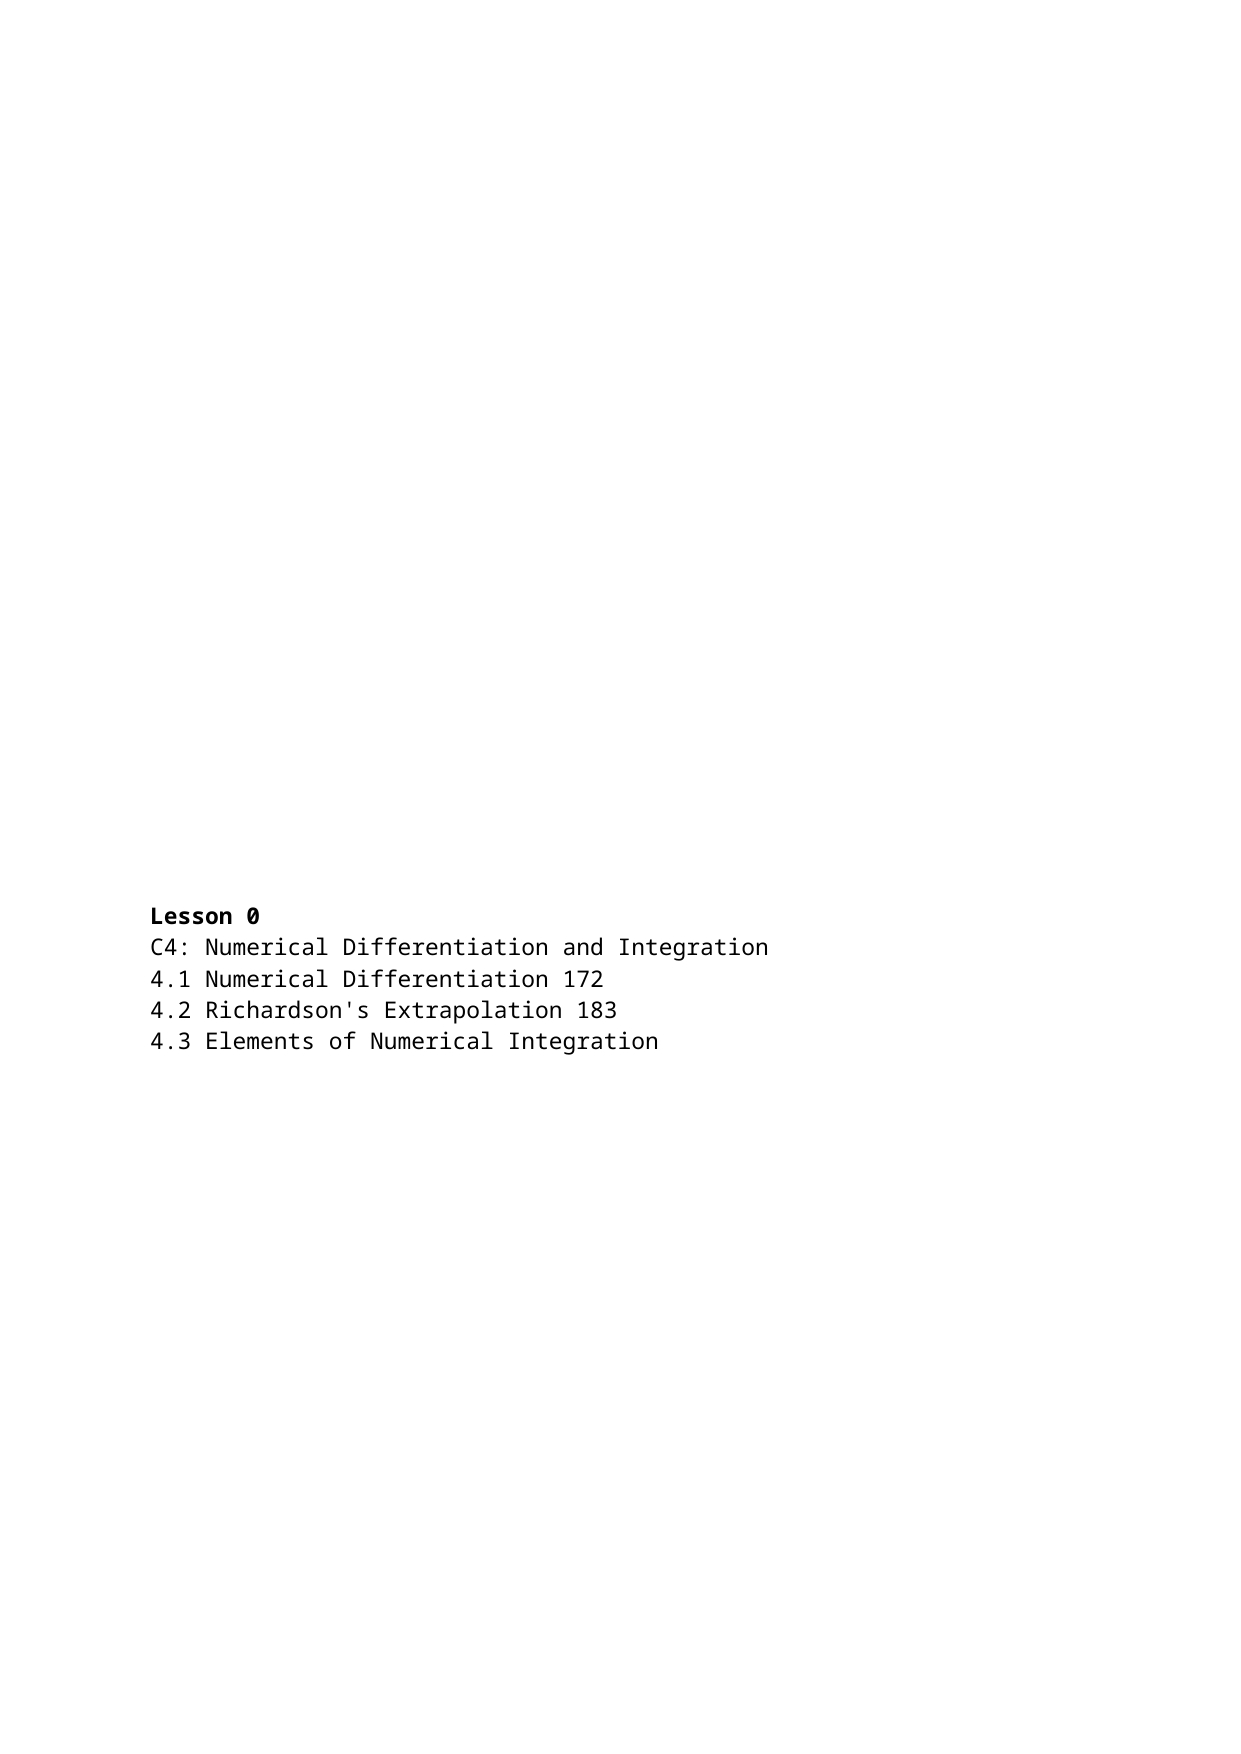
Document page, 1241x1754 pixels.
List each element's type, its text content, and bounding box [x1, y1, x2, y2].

text 4.3 Elements of Numerical Integration [150, 1025, 1090, 1056]
text 4.1 Numerical Differentiation 172 [150, 962, 1090, 994]
text 4.2 Richardson's Extrapolation 183 [150, 994, 1090, 1025]
text Lesson 0 [150, 900, 1090, 931]
text C4: Numerical Differentiation and Integration [150, 931, 1090, 962]
